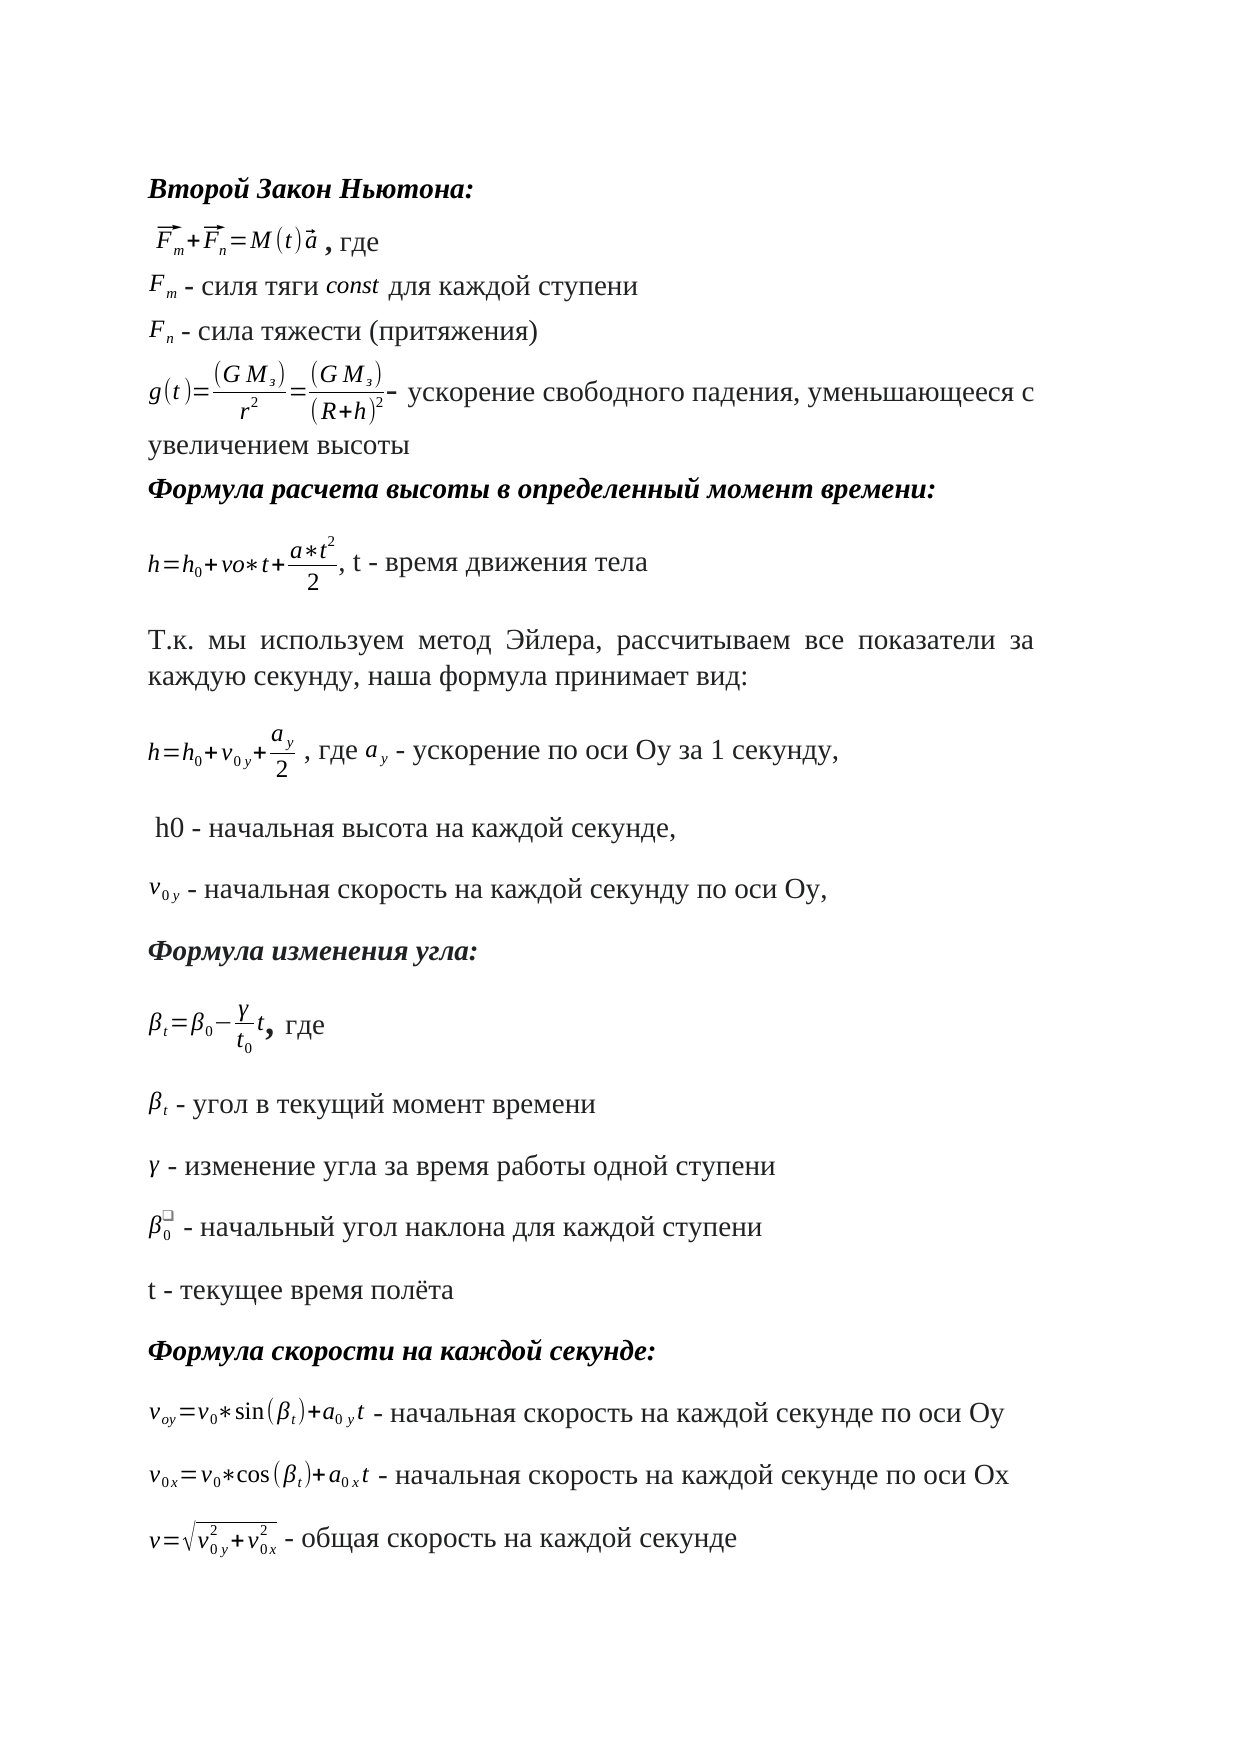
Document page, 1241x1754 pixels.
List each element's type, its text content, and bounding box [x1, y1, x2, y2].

text Формула изменения угла: [148, 933, 1036, 967]
text - начальная скорость на каждой секунду по оси Oy, [148, 871, 1036, 906]
text - изменение угла за время работы одной ступени [148, 1148, 1036, 1182]
text - начальная скорость на каждой секунде по оси Ox [148, 1457, 1036, 1492]
text - начальная скорость на каждой секунде по оси Oy [148, 1395, 1036, 1430]
text - силя тяги для каждой ступени [148, 268, 1152, 303]
text Второй Закон Ньютона: [148, 171, 1152, 204]
text Т.к. мы используем метод Эйлера, рассчитываем все показатели за каждую секунду, наша формула принимает вид: [148, 622, 1036, 692]
text Формула расчета высоты в определенный момент времени: [148, 471, 1152, 505]
text , где [148, 224, 1152, 258]
text - начальный угол наклона для каждой ступени [148, 1209, 1036, 1245]
text , t - время движения тела [148, 532, 1036, 595]
text Формула скорости на каждой секунде: [148, 1333, 1152, 1367]
text - ускорение свободного падения, уменьшающееся с увеличением высоты [148, 359, 1152, 461]
text , где [148, 994, 1036, 1057]
text - общая скорость на каждой секунде [148, 1520, 1036, 1558]
text - угол в текущий момент времени [148, 1086, 1036, 1120]
text h0 - начальная высота на каждой секунде, [148, 810, 1036, 843]
text t - текущее время полёта [148, 1272, 1036, 1306]
text - сила тяжести (притяжения) [148, 313, 1152, 348]
text , где - ускорение по оси Oy за 1 секунду, [148, 720, 1036, 782]
